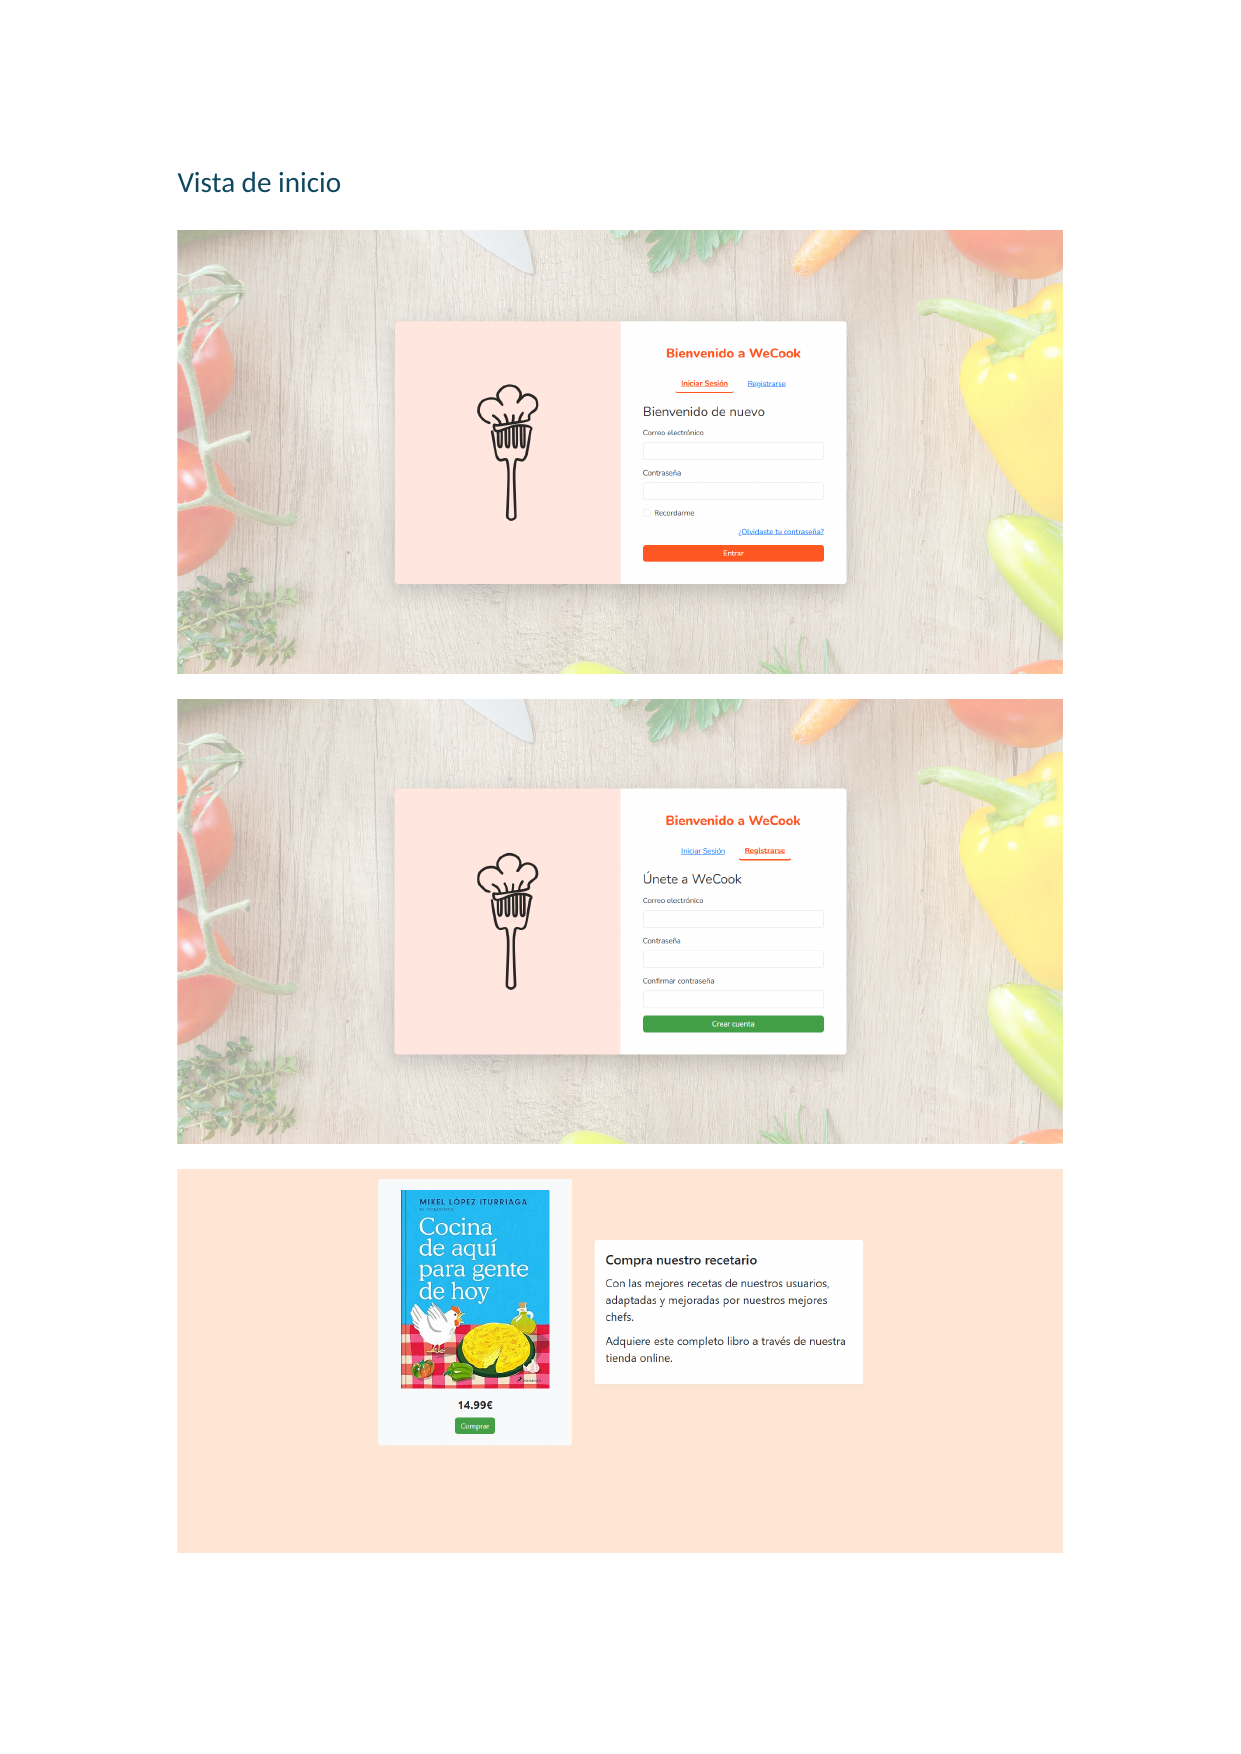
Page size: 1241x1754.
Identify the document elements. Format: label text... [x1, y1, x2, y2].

picture [177, 699, 1063, 1144]
picture [177, 230, 1063, 674]
subtitle Vista de inicio [177, 164, 1063, 200]
picture [177, 1169, 1063, 1553]
